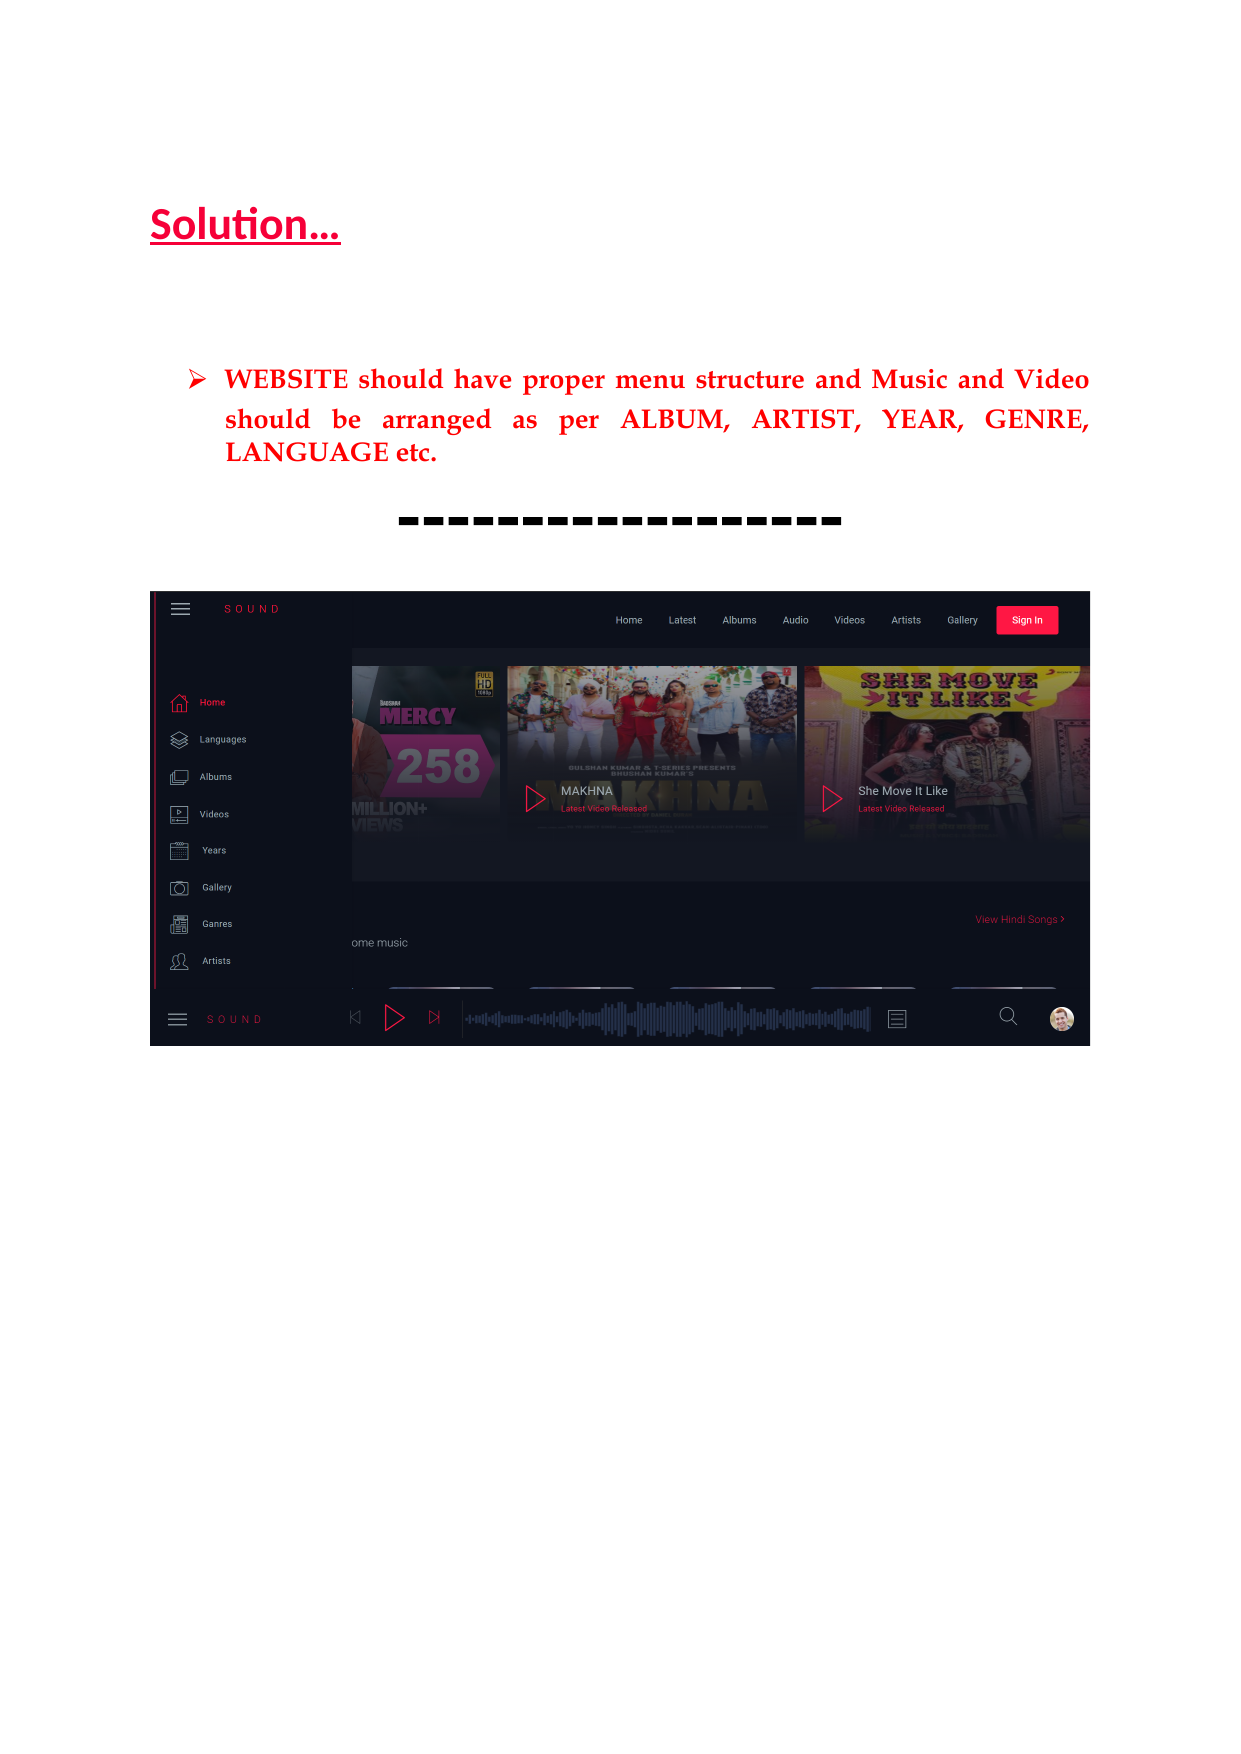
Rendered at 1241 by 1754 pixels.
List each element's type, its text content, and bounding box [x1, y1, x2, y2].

text Solution… [150, 195, 1090, 251]
text ------------------ [150, 469, 1090, 557]
picture [150, 591, 1091, 1046]
list WEBSITE should have proper menu structure and Music and Video should be arranged as per ALBUM, ARTIST, YEAR, GENRE, LANGUAGE etc. [187, 348, 1090, 469]
